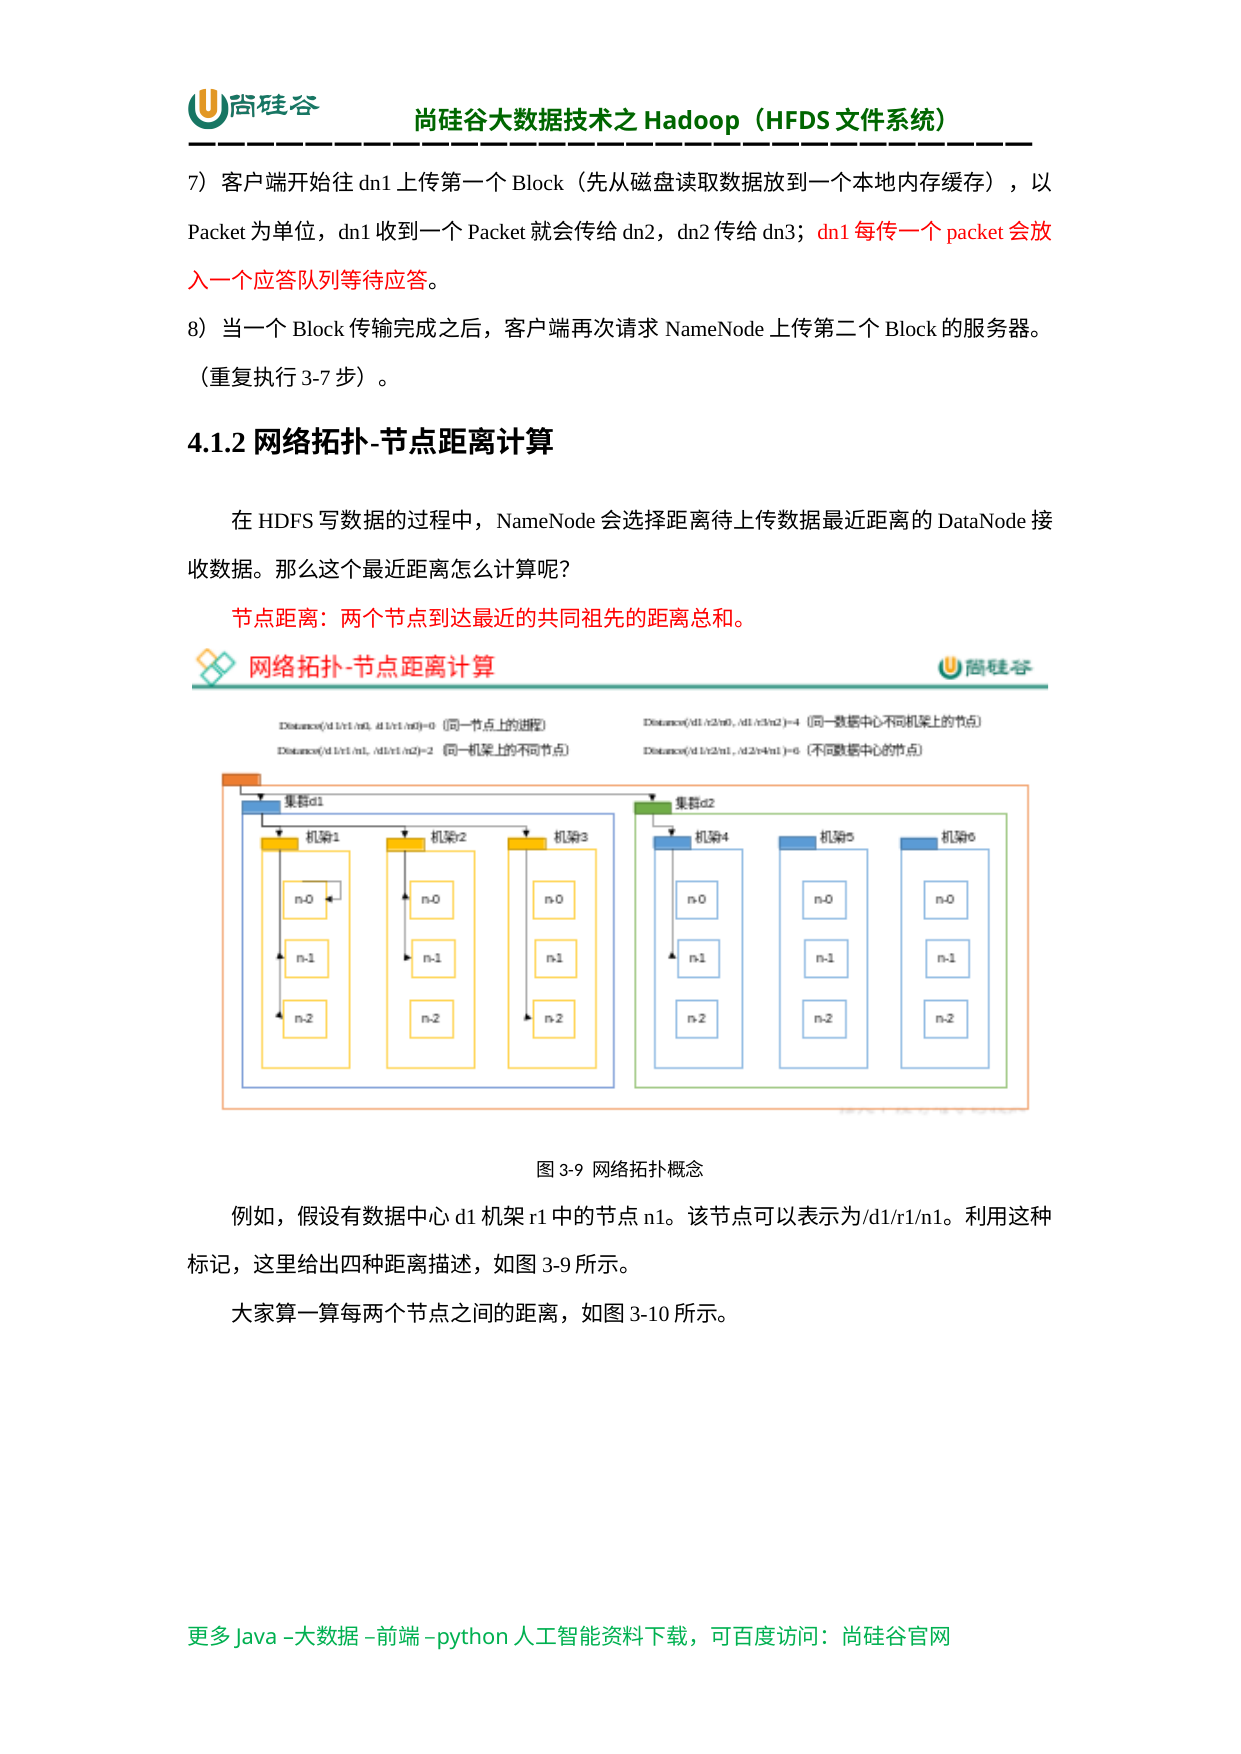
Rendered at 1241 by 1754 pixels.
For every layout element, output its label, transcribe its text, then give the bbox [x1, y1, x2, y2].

text 在HDFS写数据的过程中，NameNode会选择距离待上传数据最近距离的DataNode接收数据。那么这个最近距离怎么计算呢？ [187, 503, 1053, 584]
text 7）客户端开始往dn1上传第一个Block（先从磁盘读取数据放到一个本地内存缓存），以Packet为单位，dn1收到一个Packet就会传给dn2，dn2传给dn3；dn1每传一个packet会放入一个应答队列等待应答。 [187, 165, 1053, 295]
subtitle 4.1.2 网络拓扑-节点距离计算 [187, 408, 1053, 473]
text 节点距离：两个节点到达最近的共同祖先的距离总和。 [187, 600, 1053, 633]
text 8）当一个Block传输完成之后，客户端再次请求NameNode上传第二个Block的服务器。（重复执行3-7步）。 [187, 311, 1053, 392]
picture [187, 88, 320, 130]
text 大家算一算每两个节点之间的距离，如图3-10所示。 [187, 1295, 1053, 1328]
text 图3-9 网络拓扑概念 [187, 648, 1053, 1185]
text 例如，假设有数据中心d1机架r1中的节点n1。该节点可以表示为/d1/r1/n1。利用这种标记，这里给出四种距离描述，如图3-9所示。 [187, 1198, 1053, 1279]
